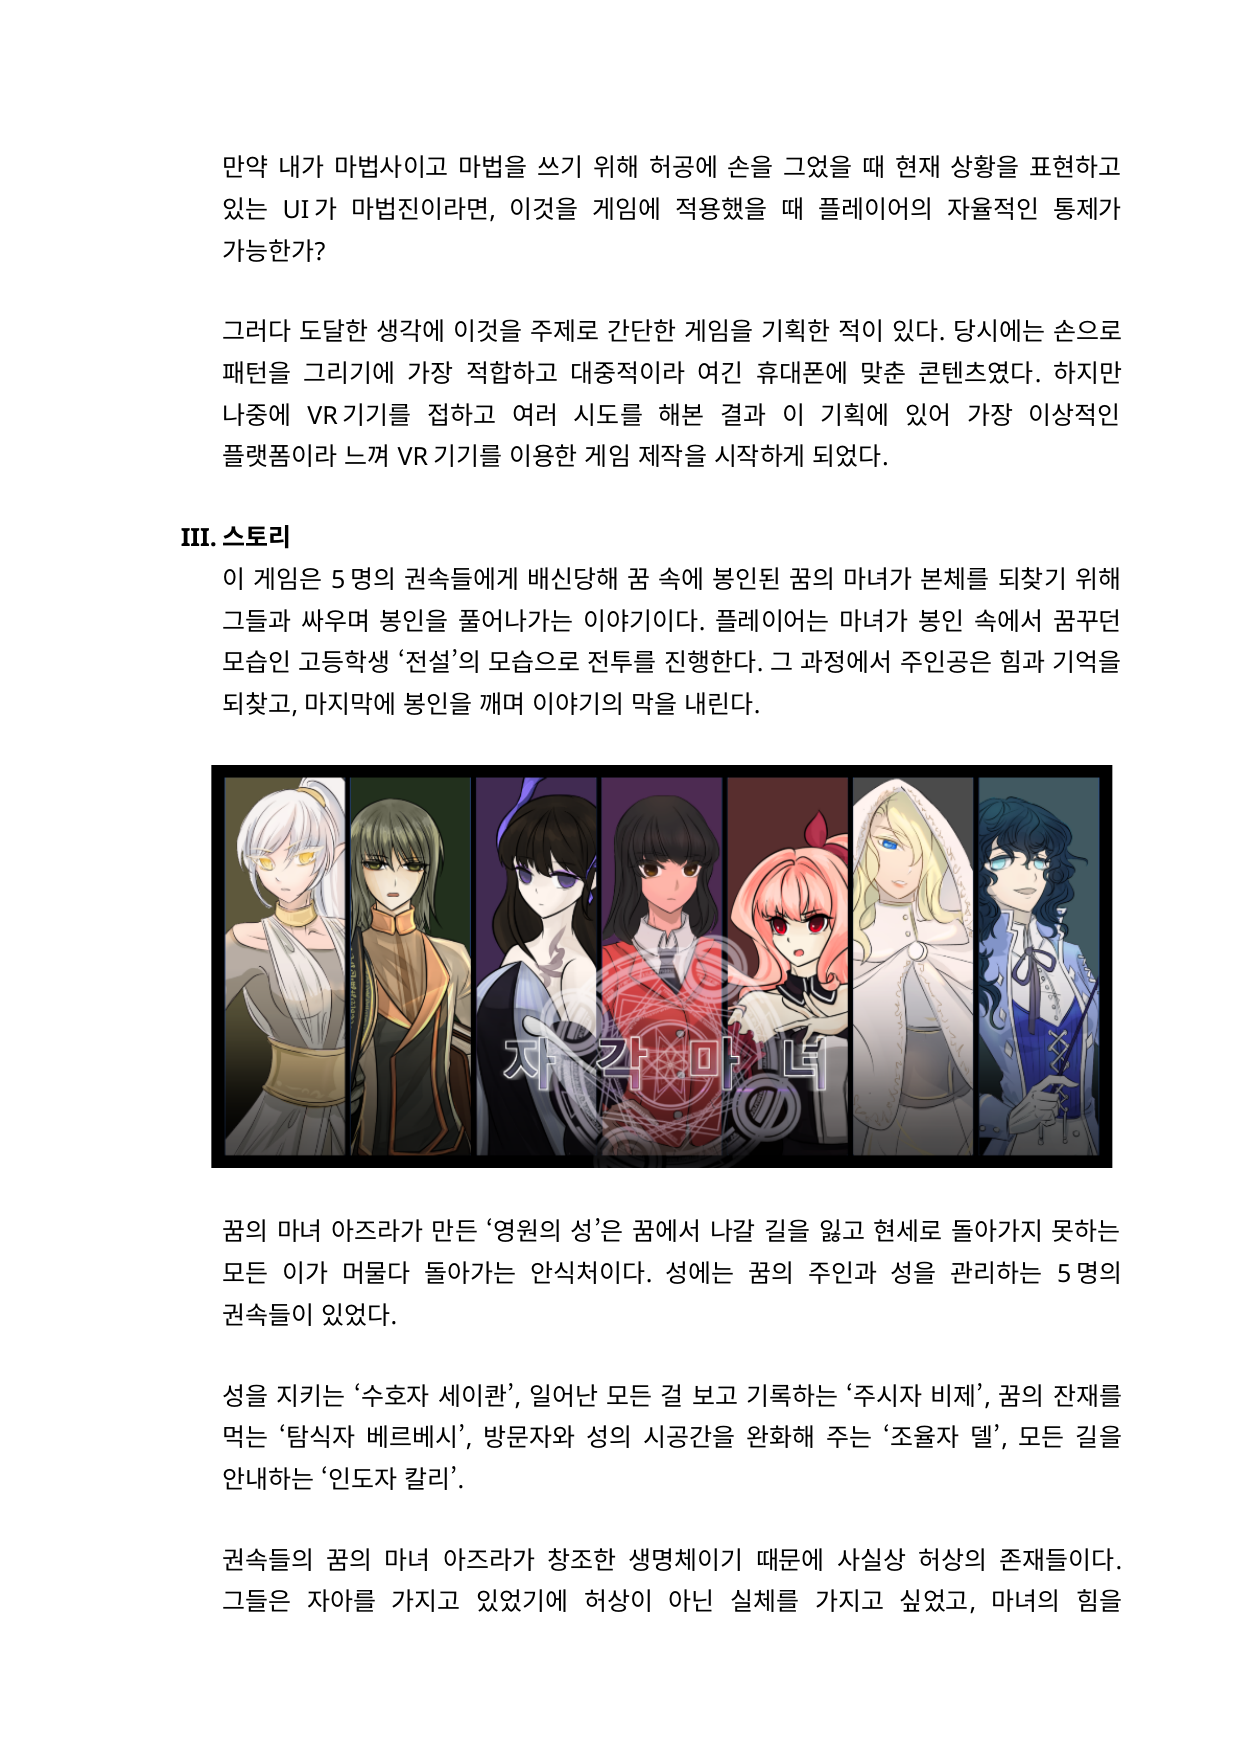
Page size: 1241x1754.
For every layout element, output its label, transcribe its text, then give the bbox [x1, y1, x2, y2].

text 꿈의 마녀 아즈라가 만든 ‘영원의 성’은 꿈에서 나갈 길을 잃고 현세로 돌아가지 못하는 모든 이가 머물다 돌아가는 안식처이다. 성에는 꿈의 주인과 성을 관리하는 5명의 권속들이 있었다. [222, 1212, 1122, 1331]
text 성을 지키는 ‘수호자 세이콴’, 일어난 모든 걸 보고 기록하는 ‘주시자 비제’, 꿈의 잔재를 먹는 ‘탐식자 베르베시’, 방문자와 성의 시공간을 완화해 주는 ‘조율자 델’, 모든 길을 안내하는 ‘인도자 칼리’. [222, 1376, 1122, 1496]
text 이 게임은 5명의 권속들에게 배신당해 꿈 속에 봉인된 꿈의 마녀가 본체를 되찾기 위해 그들과 싸우며 봉인을 풀어나가는 이야기이다. 플레이어는 마녀가 봉인 속에서 꿈꾸던 모습인 고등학생 ‘전설’의 모습으로 전투를 진행한다. 그 과정에서 주인공은 힘과 기억을 되찾고, 마지막에 봉인을 깨며 이야기의 막을 내린다. [222, 559, 1122, 721]
list 스토리 [181, 518, 1122, 554]
text 그러다 도달한 생각에 이것을 주제로 간단한 게임을 기획한 적이 있다. 당시에는 손으로 패턴을 그리기에 가장 적합하고 대중적이라 여긴 휴대폰에 맞춘 콘텐츠였다. 하지만 나중에 VR기기를 접하고 여러 시도를 해본 결과 이 기획에 있어 가장 이상적인 플랫폼이라 느껴 VR기기를 이용한 게임 제작을 시작하게 되었다. [222, 312, 1122, 473]
text 만약 내가 마법사이고 마법을 쓰기 위해 허공에 손을 그었을 때 현재 상황을 표현하고 있는 UI가 마법진이라면, 이것을 게임에 적용했을 때 플레이어의 자율적인 통제가 가능한가? [222, 148, 1122, 267]
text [222, 1540, 1122, 1618]
picture [211, 765, 1113, 1168]
